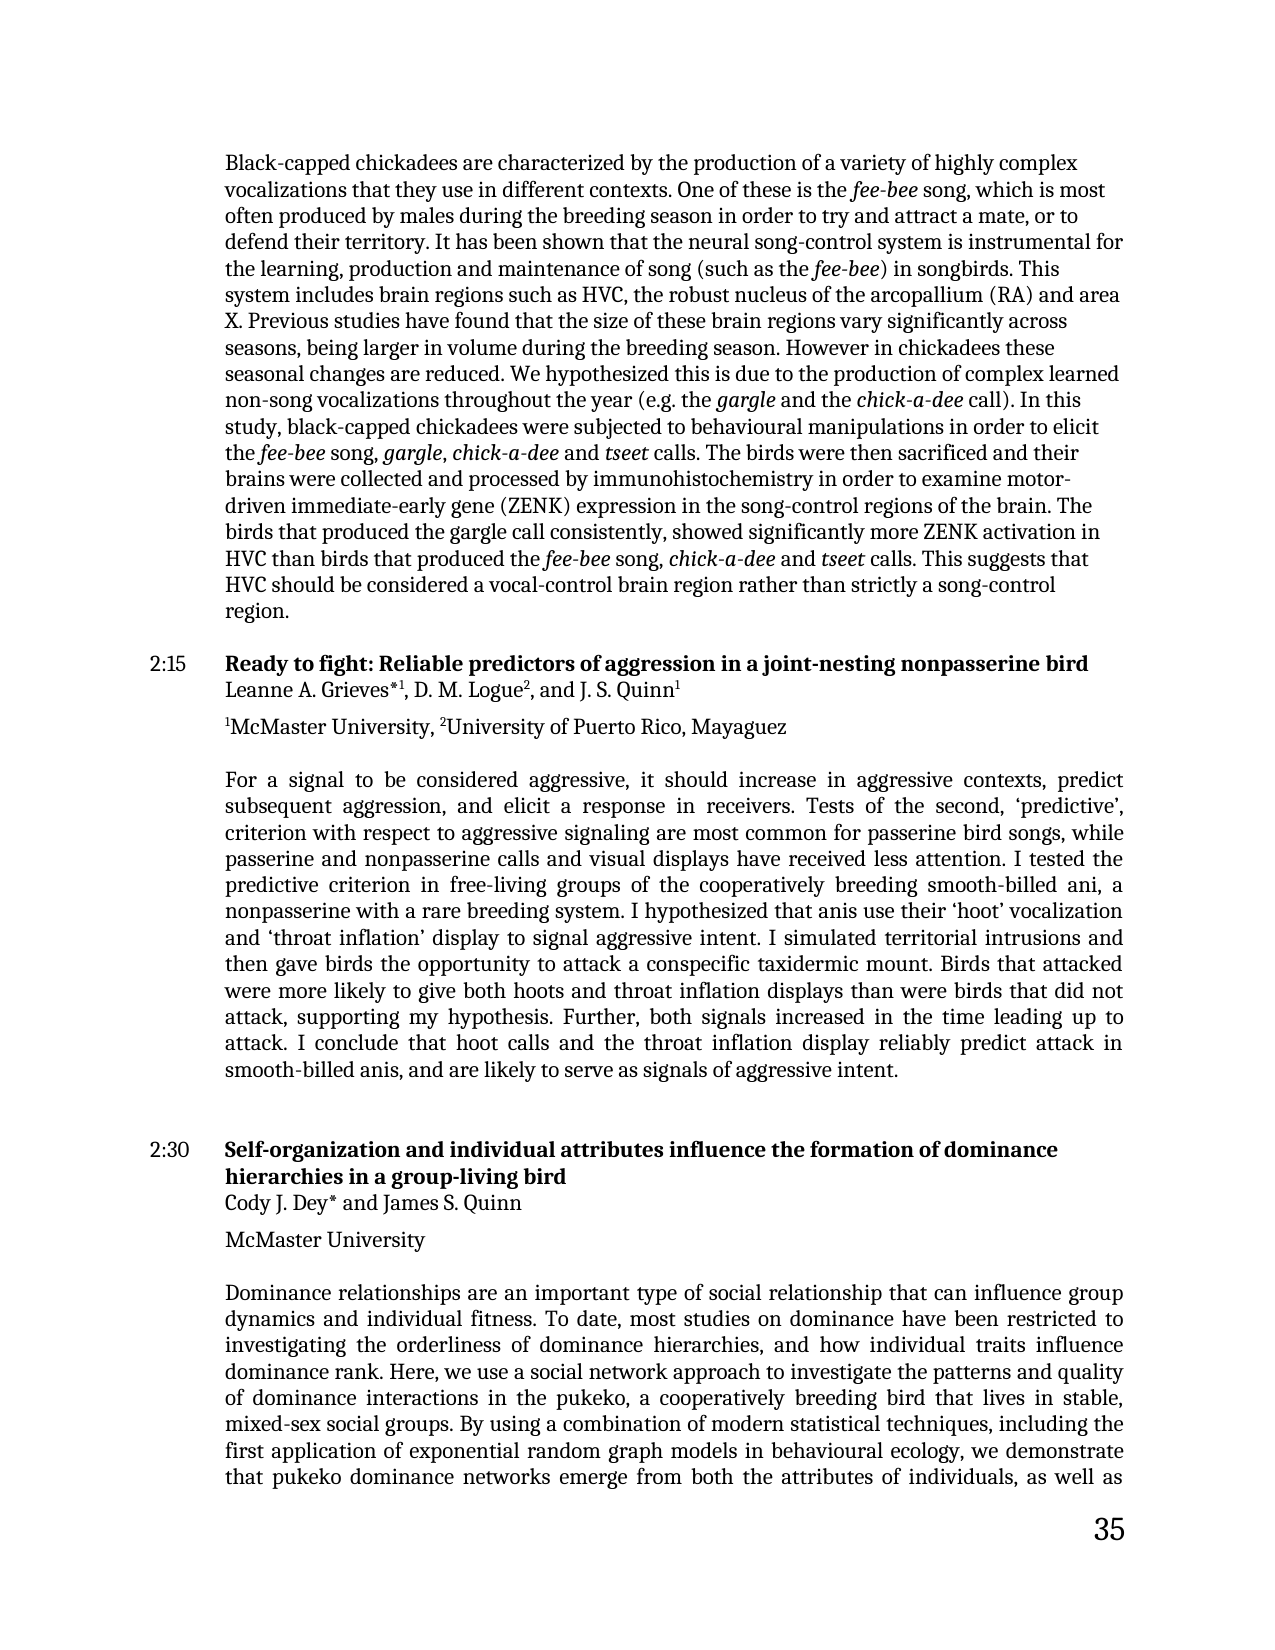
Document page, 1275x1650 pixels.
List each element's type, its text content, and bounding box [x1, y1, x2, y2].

text Black-capped chickadees are characterized by the production of a variety of highly complex vocalizations that they use in different contexts. One of these is the fee-bee song, which is most often produced by males during the breeding season in order to try and attract a mate, or to defend their territory. It has been shown that the neural song-control system is instrumental for the learning, production and maintenance of song (such as the fee-bee) in songbirds. This system includes brain regions such as HVC, the robust nucleus of the arcopallium (RA) and area X. Previous studies have found that the size of these brain regions vary significantly across seasons, being larger in volume during the breeding season. However in chickadees these seasonal changes are reduced. We hypothesized this is due to the production of complex learned non-song vocalizations throughout the year (e.g. the gargle and the chick-a-dee call). In this study, black-capped chickadees were subjected to behavioural manipulations in order to elicit the fee-bee song, gargle, chick-a-dee and tseet calls. The birds were then sacrificed and their brains were collected and processed by immunohistochemistry in order to examine motor-driven immediate-early gene (ZENK) expression in the song-control regions of the brain. The birds that produced the gargle call consistently, showed significantly more ZENK activation in HVC than birds that produced the fee-bee song, chick-a-dee and tseet calls. This suggests that HVC should be considered a vocal-control brain region rather than strictly a song-control region. [225, 150, 1125, 624]
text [225, 1279, 1125, 1490]
text Leanne A. Grieves*1, D. M. Logue2, and J. S. Quinn1 [150, 677, 1125, 703]
text For a signal to be considered aggressive, it should increase in aggressive contexts, predict subsequent aggression, and elicit a response in receivers. Tests of the second, ‘predictive’, criterion with respect to aggressive signaling are most common for passerine bird songs, while passerine and nonpasserine calls and visual displays have received less attention. I tested the predictive criterion in free-living groups of the cooperatively breeding smooth-billed ani, a nonpasserine with a rare breeding system. I hypothesized that anis use their ‘hoot’ vocalization and ‘throat inflation’ display to signal aggressive intent. I simulated territorial intrusions and then gave birds the opportunity to attack a conspecific taxidermic mount. Birds that attacked were more likely to give both hoots and throat inflation displays than were birds that did not attack, supporting my hypothesis. Further, both signals increased in the time leading up to attack. I conclude that hoot calls and the throat inflation display reliably predict attack in smooth-billed anis, and are likely to serve as signals of aggressive intent. [225, 767, 1125, 1083]
text 2:30 Self-organization and individual attributes influence the formation of dominance hierarchies in a group-living bird [150, 1137, 1125, 1190]
text Cody J. Dey* and James S. Quinn [150, 1190, 1125, 1216]
text 2:15 Ready to fight: Reliable predictors of aggression in a joint-nesting nonpasserine bird [150, 651, 1125, 677]
text 1McMaster University, 2University of Puerto Rico, Mayaguez [150, 714, 1125, 740]
text McMaster University [150, 1227, 1125, 1253]
